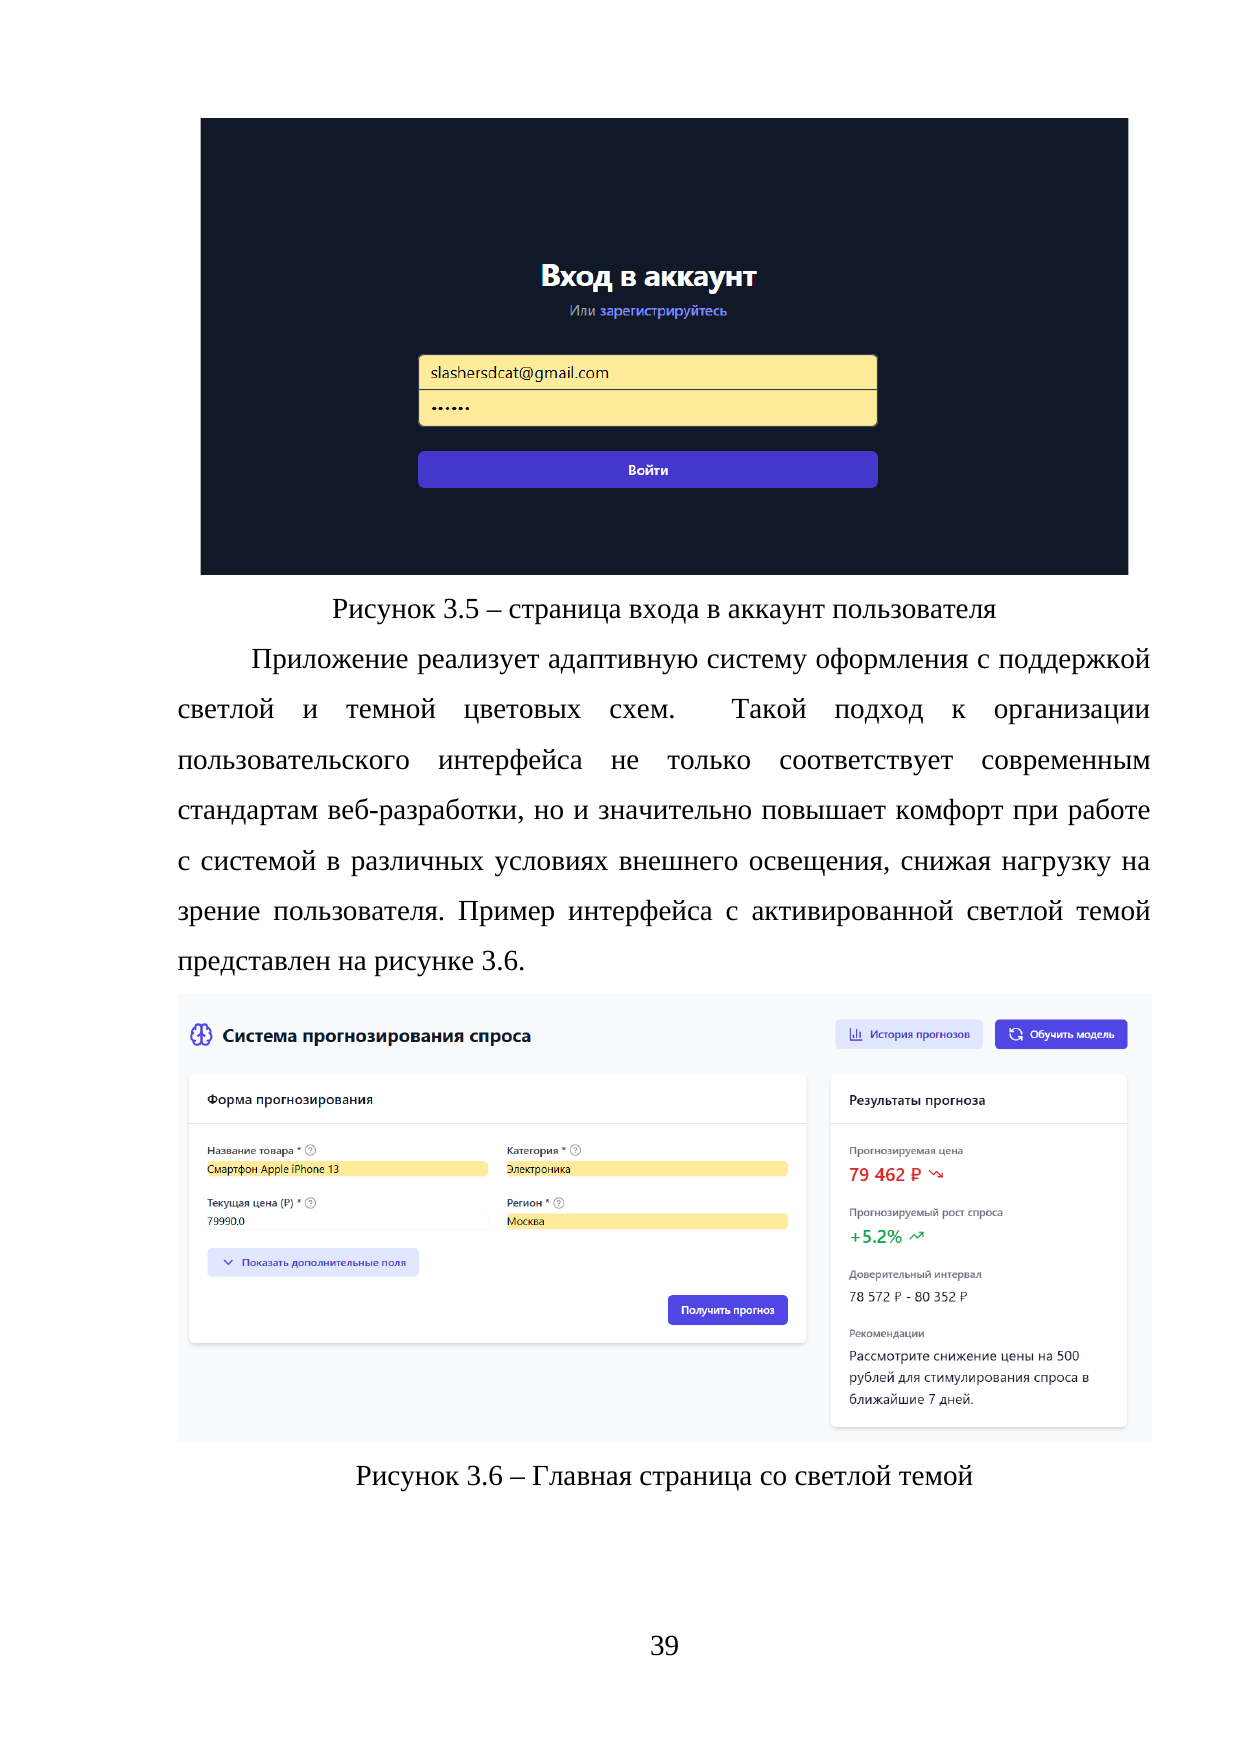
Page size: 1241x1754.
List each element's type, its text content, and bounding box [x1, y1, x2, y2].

picture [177, 993, 1152, 1442]
text Приложение реализует адаптивную систему оформления с поддержкой светлой и темной цветовых схем. Такой подход к организации пользовательского интерфейса не только соответствует современным стандартам веб-разработки, но и значительно повышает комфорт при работе с системой в различных условиях внешнего освещения, снижая нагрузку на зрение пользователя. Пример интерфейса с активированной светлой темой представлен на рисунке 3.6. [177, 641, 1152, 977]
text Рисунок 3.6 – Главная страница со светлой темой [177, 1458, 1152, 1492]
text Рисунок 3.5 – страница входа в аккаунт пользователя [177, 591, 1152, 624]
picture [200, 118, 1129, 575]
